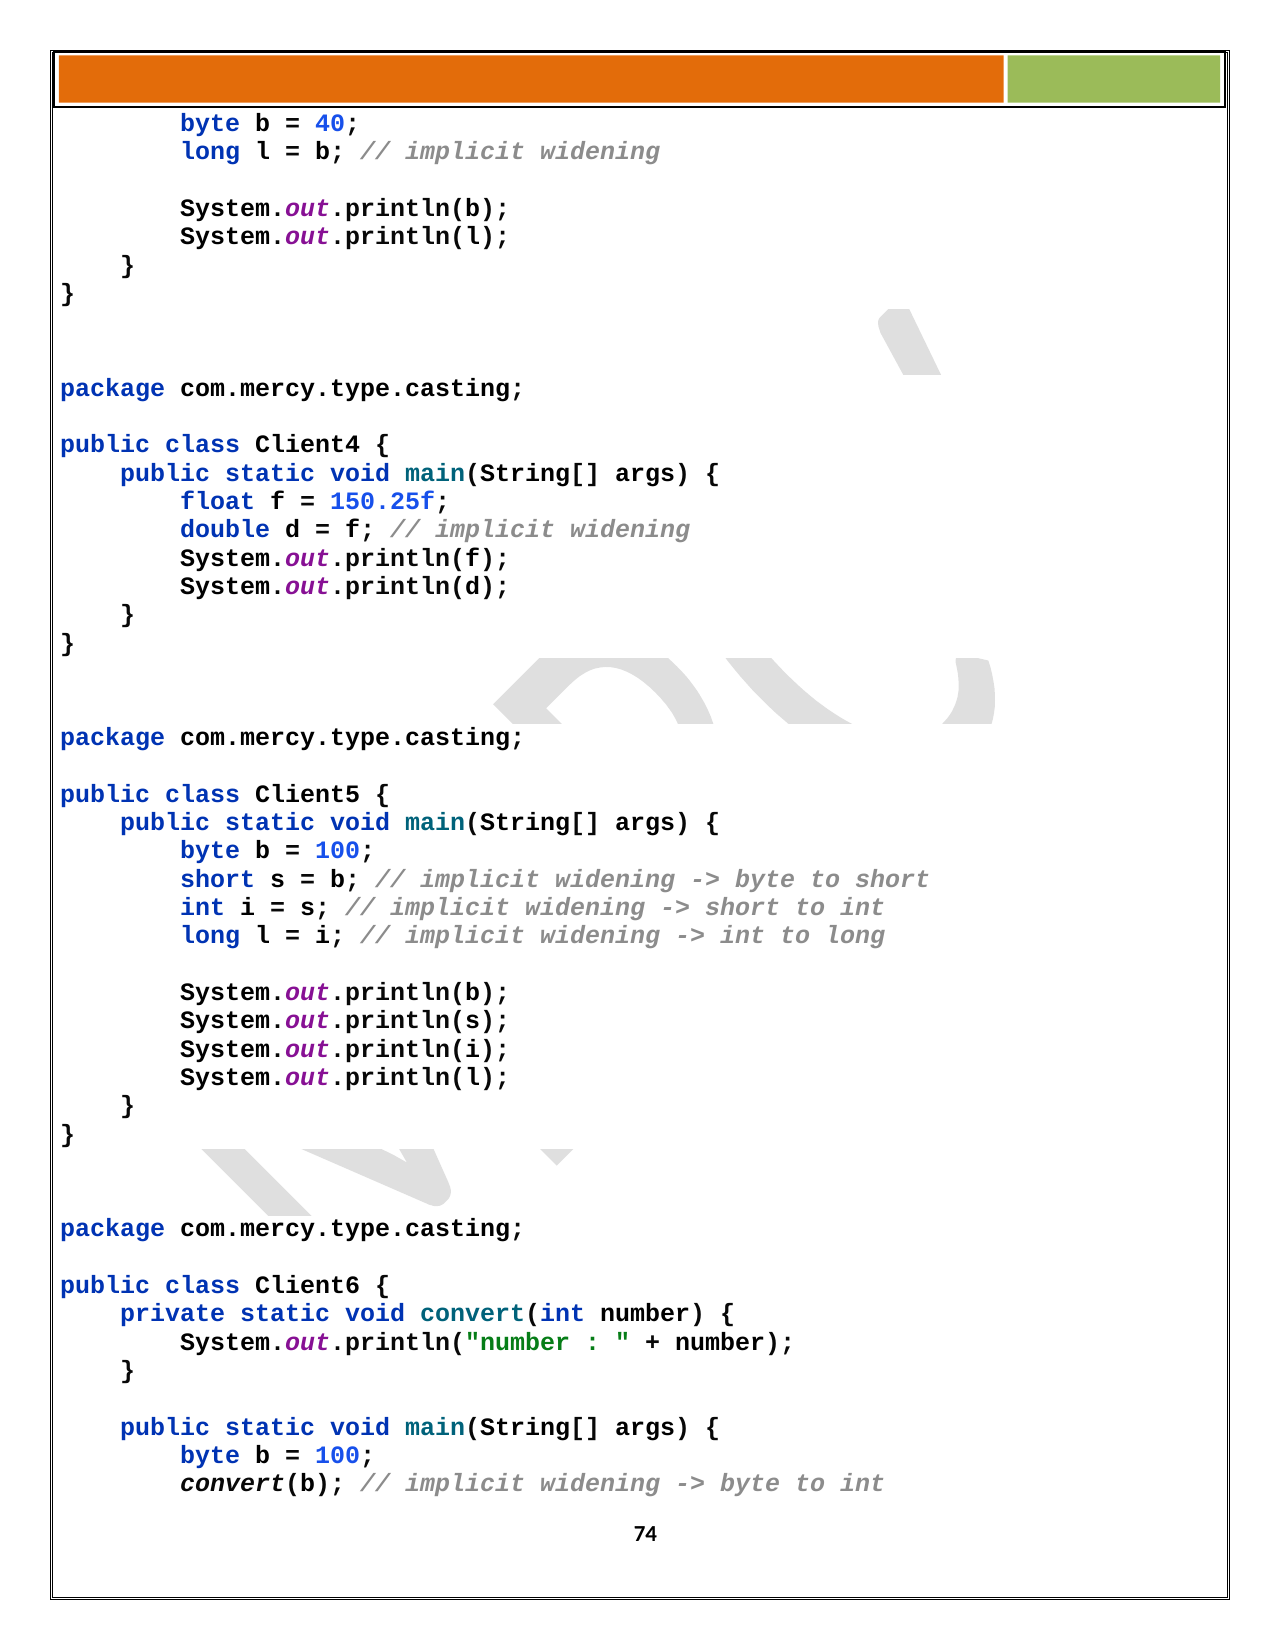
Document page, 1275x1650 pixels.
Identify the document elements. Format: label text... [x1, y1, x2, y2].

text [60, 1216, 1227, 1499]
text package com.mercy.type.casting; public class Client4 { public static void main(String[] args) { float f = 150.25f; double d = f; // implicit widening System.out.println(f); System.out.println(d); } } [60, 375, 1227, 658]
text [60, 111, 1227, 309]
text package com.mercy.type.casting; public class Client5 { public static void main(String[] args) { byte b = 100; short s = b; // implicit widening -> byte to short int i = s; // implicit widening -> short to int long l = i; // implicit widening -> int to long System.out.println(b); System.out.println(s); System.out.println(i); System.out.println(l); } } [60, 724, 1227, 1149]
